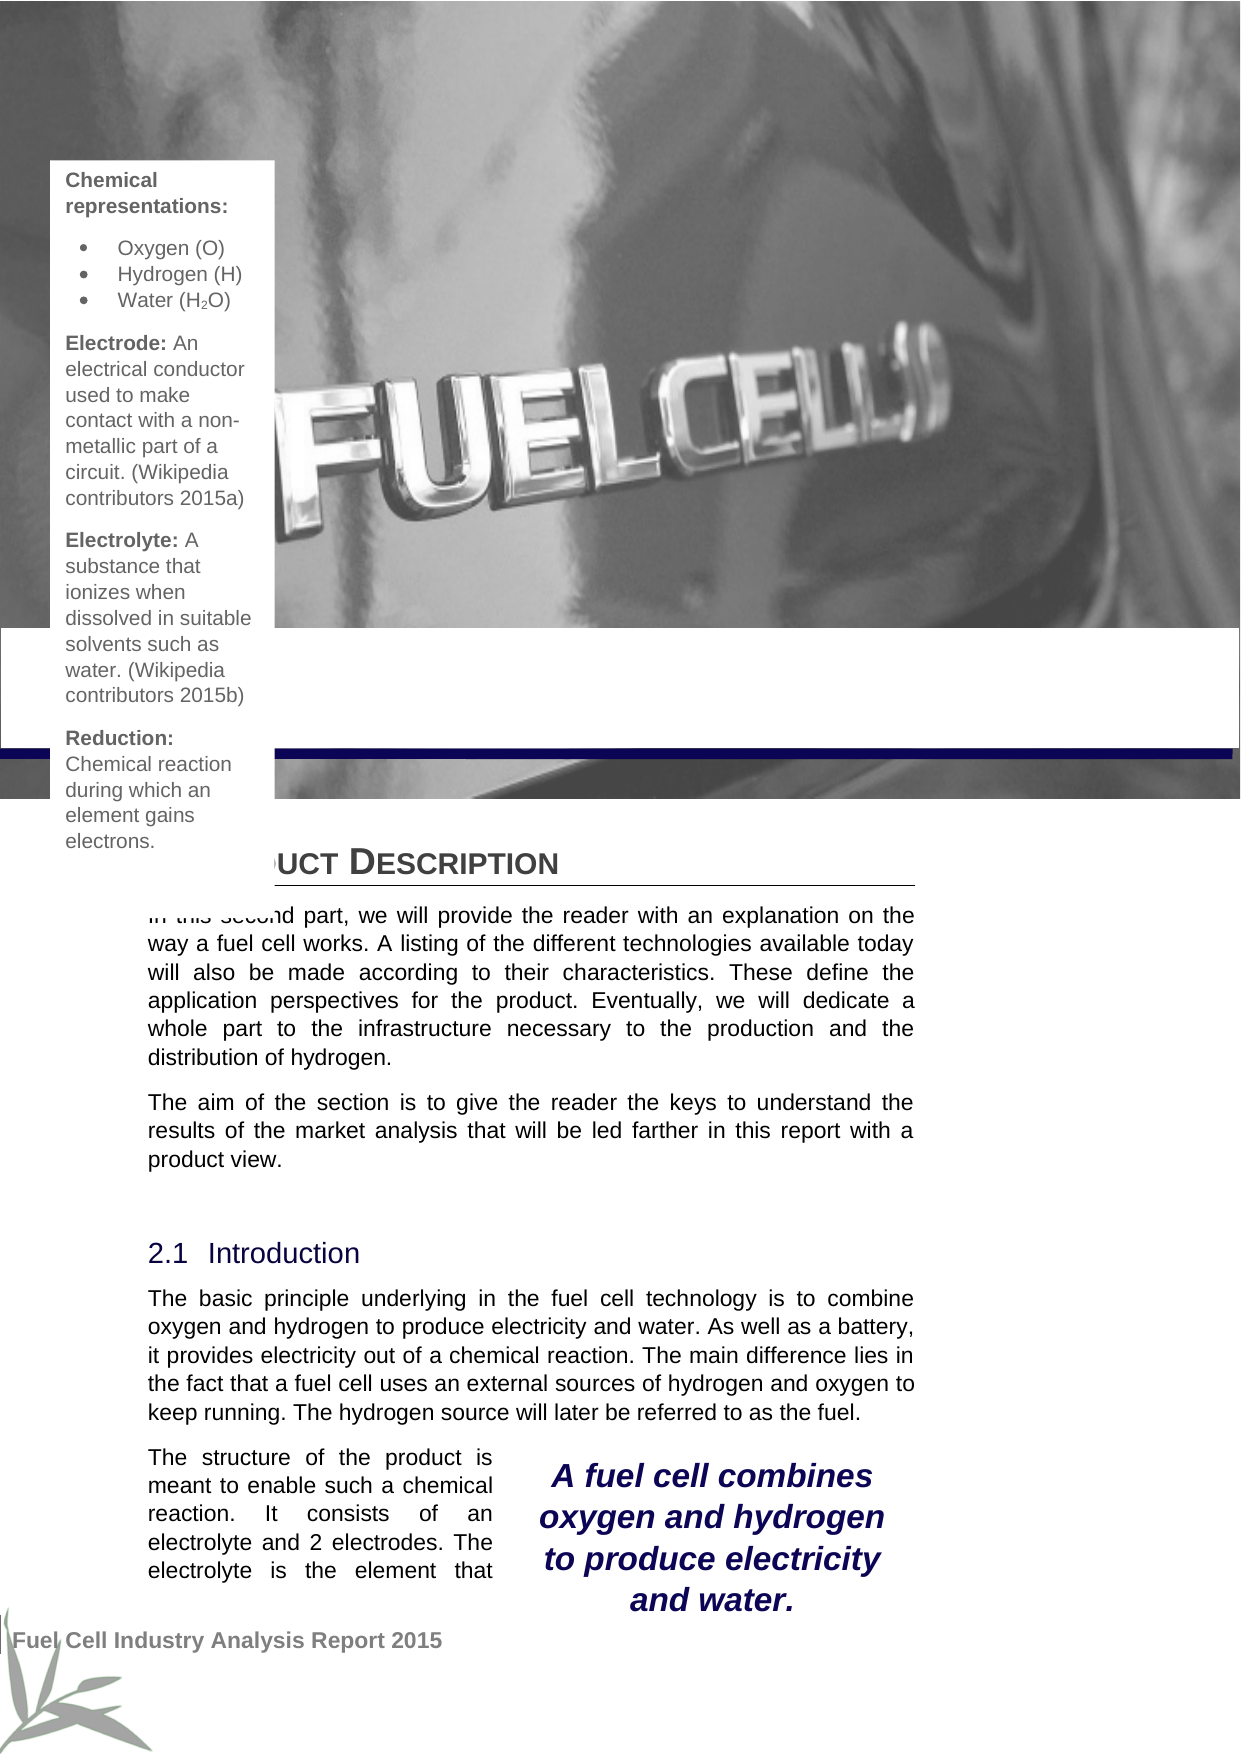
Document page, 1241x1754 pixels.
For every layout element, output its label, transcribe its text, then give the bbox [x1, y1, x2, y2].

picture [0, 1607, 169, 1754]
subtitle Product Description [275, 176, 915, 885]
text The aim of the section is to give the reader the keys to understand the results of the market analysis that will be led farther in this report with a product view. [148, 1089, 915, 1172]
text The basic principle underlying in the fuel cell technology is to combine oxygen and hydrogen to produce electricity and water. As well as a battery, it provides electricity out of a chemical reaction. The main difference lies in the fact that a fuel cell uses an external sources of hydrogen and oxygen to keep running. The hydrogen source will later be referred to as the fuel. [148, 1285, 915, 1425]
subtitle Introduction [148, 1236, 915, 1269]
text In this second part, we will provide the reader with an explanation on the way a fuel cell works. A listing of the different technologies available today will also be made according to their characteristics. These define the application perspectives for the product. Eventually, we will dedicate a whole part to the infrastructure necessary to the production and the distribution of hydrogen. [148, 902, 915, 1070]
